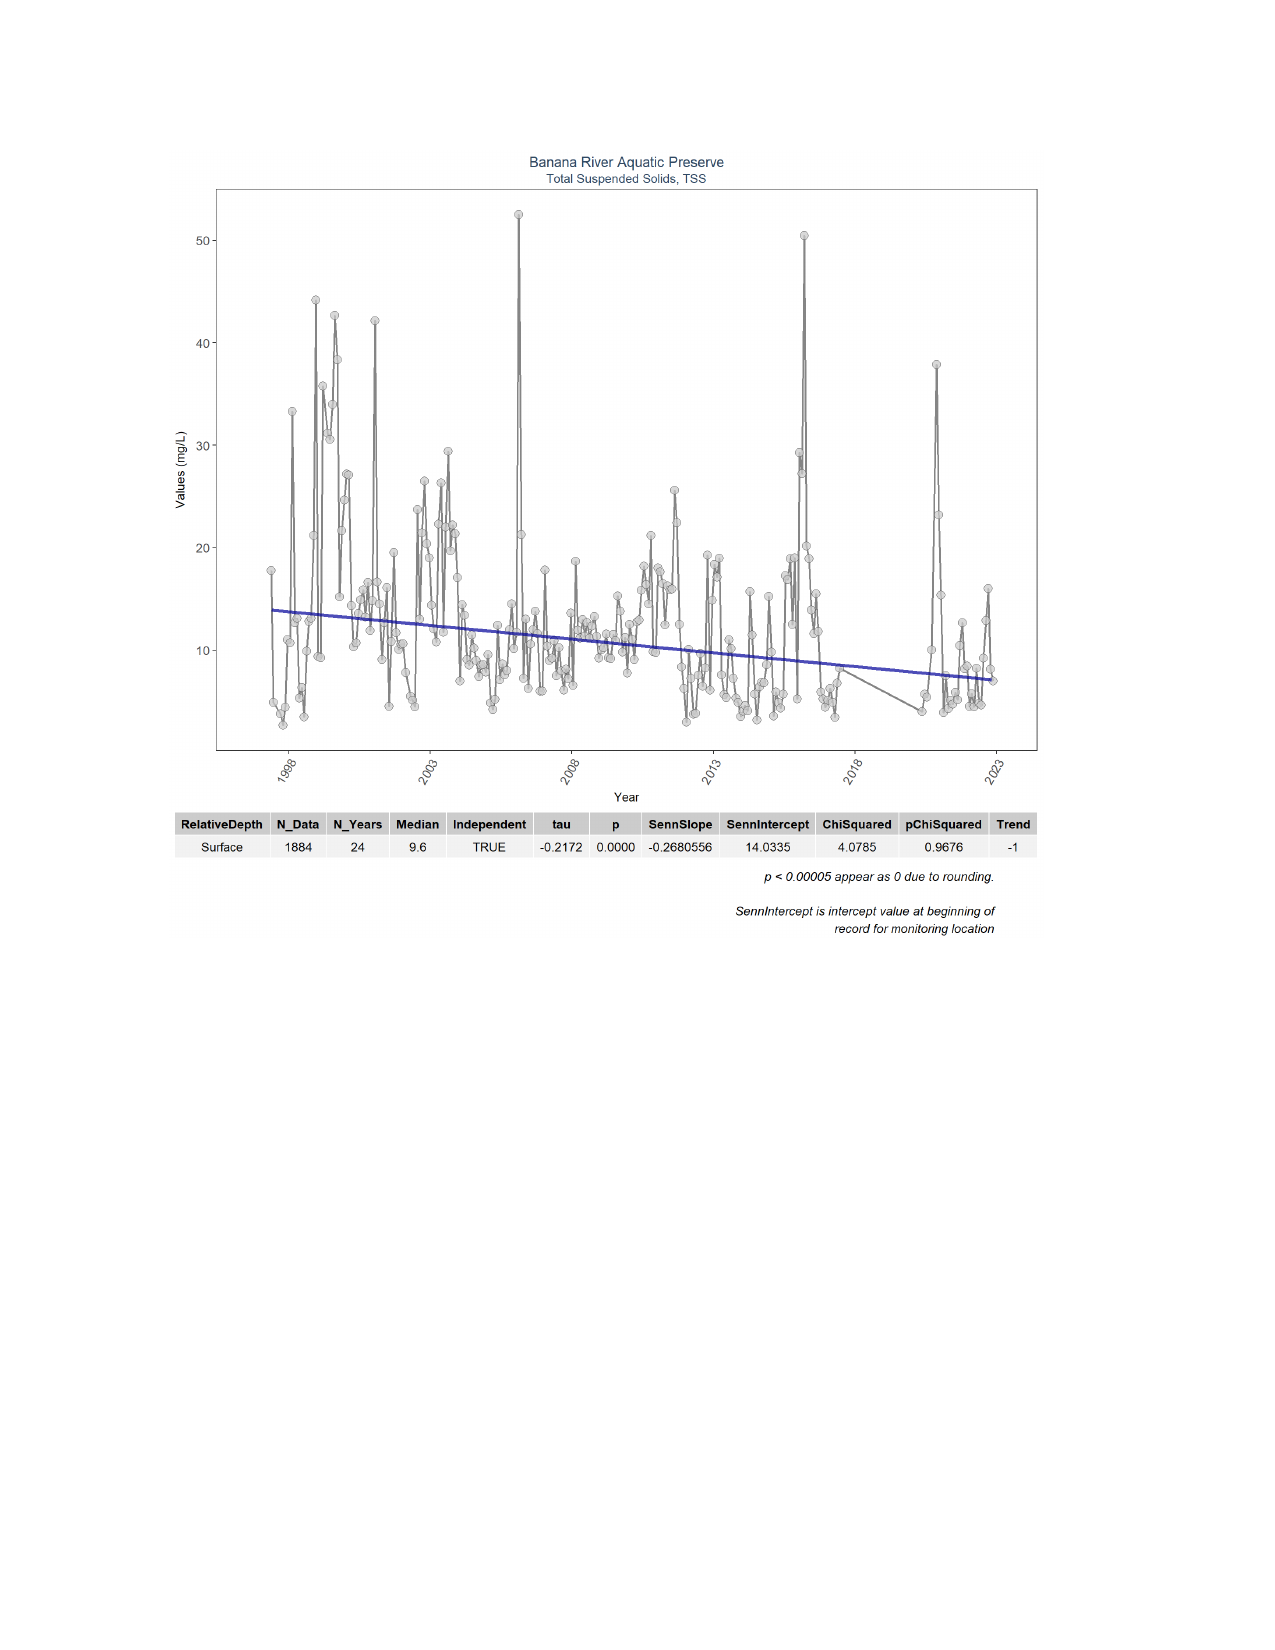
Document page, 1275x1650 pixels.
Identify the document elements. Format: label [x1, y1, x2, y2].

picture [168, 150, 1044, 938]
